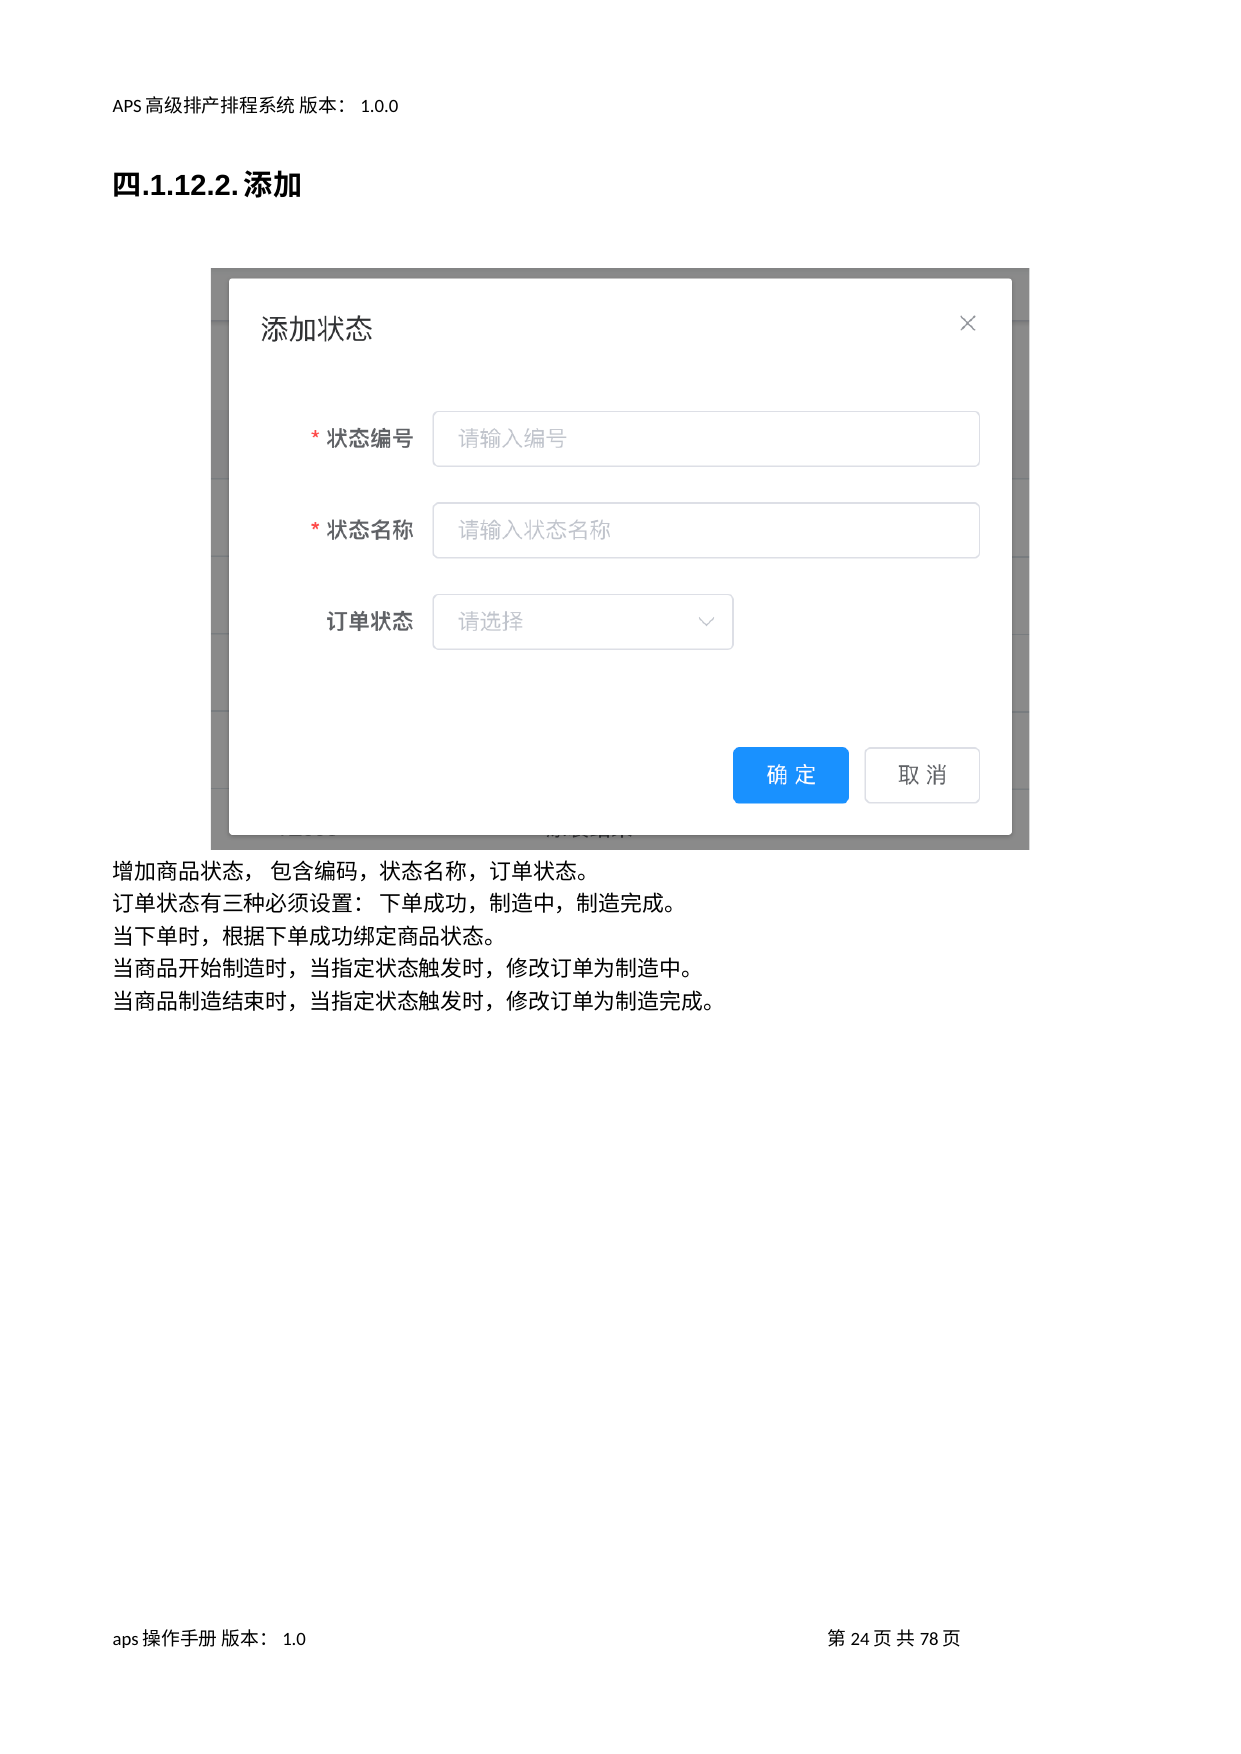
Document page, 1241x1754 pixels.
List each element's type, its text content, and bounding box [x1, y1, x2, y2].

text 增加商品状态， 包含编码，状态名称，订单状态。 [112, 853, 1128, 886]
text 当商品开始制造时，当指定状态触发时，修改订单为制造中。 [112, 951, 1128, 983]
text 当下单时，根据下单成功绑定商品状态。 [112, 918, 1128, 951]
subtitle 添加 [112, 150, 1128, 215]
text 订单状态有三种必须设置： 下单成功，制造中，制造完成。 [112, 886, 1128, 918]
picture [210, 268, 1030, 850]
text 当商品制造结束时，当指定状态触发时，修改订单为制造完成。 [112, 983, 1128, 1016]
